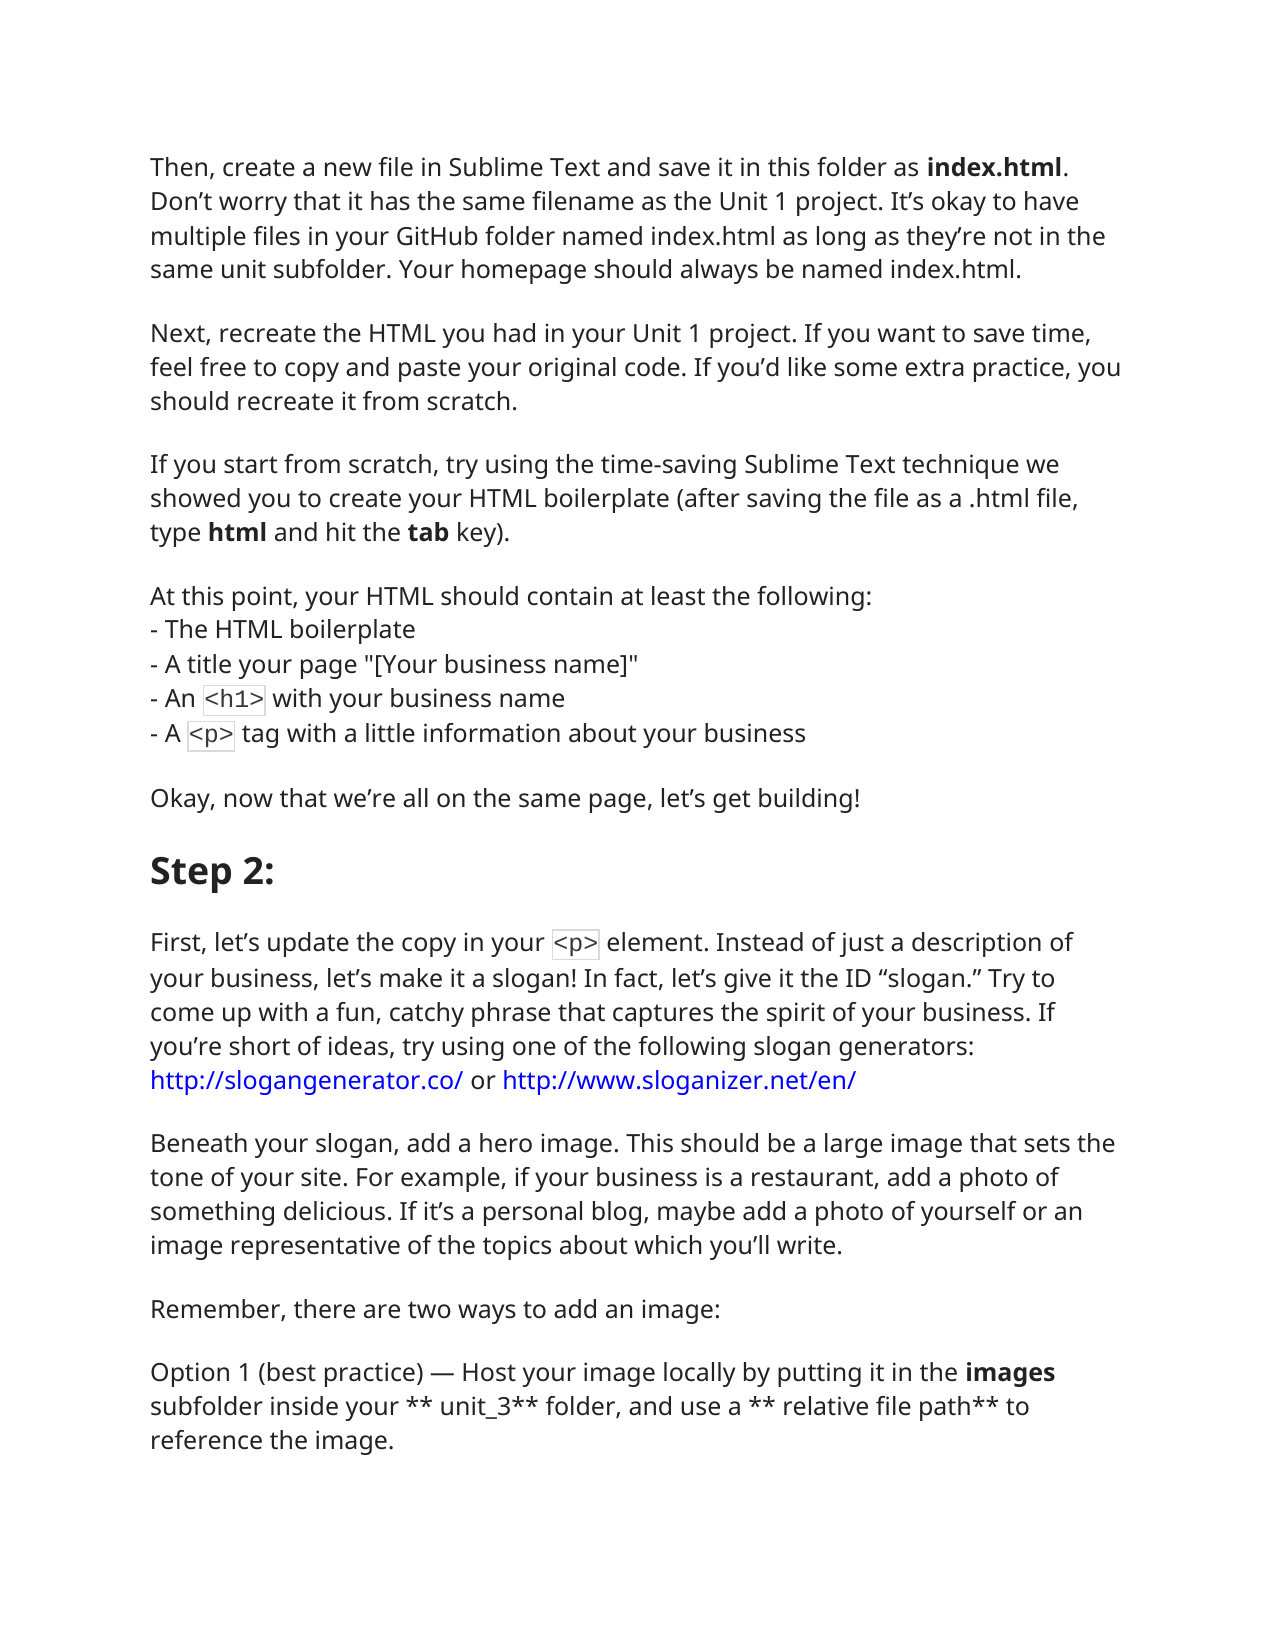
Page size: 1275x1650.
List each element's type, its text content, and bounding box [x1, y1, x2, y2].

text Then, create a new file in Sublime Text and save it in this folder as index.html. Don’t worry that it has the same filename as the Unit 1 project. It’s okay to have multiple files in your GitHub folder named index.html as long as they’re not in the same unit subfolder. Your homepage should always be named index.html. [150, 150, 1125, 286]
text Beneath your slogan, add a hero image. This should be a large image that sets the tone of your site. For example, if your business is a restaurant, add a photo of something delicious. If it’s a personal blog, maybe add a photo of yourself or an image representative of the topics about which you’ll write. [150, 1126, 1125, 1262]
text Remember, there are two ways to add an image: [150, 1291, 1125, 1325]
text Option 1 (best practice) — Host your image locally by putting it in the images subfolder inside your ** unit_3** folder, and use a ** relative file path** to reference the image. [150, 1354, 1125, 1457]
text Okay, now that we’re all on the same page, let’s get building! [150, 781, 1125, 815]
text If you start from scratch, try using the time-saving Sublime Text technique we showed you to create your HTML boilerplate (after saving the file as a .html file, type html and hit the tab key). [150, 447, 1125, 549]
text First, let’s update the copy in your <p> element. Instead of just a description of your business, let’s make it a slogan! In fact, let’s give it the ID “slogan.” Try to come up with a fun, catchy phrase that captures the spirit of your business. If you’re short of ideas, try using one of the following slogan generators: http://slogangenerator.co/ or http://www.sloganizer.net/en/ [150, 924, 1125, 1097]
text Next, recreate the HTML you had in your Unit 1 project. If you want to save time, feel free to copy and paste your original code. If you’d like some extra practice, you should recreate it from scratch. [150, 315, 1125, 418]
text At this point, your HTML should contain at least the following: - The HTML boilerplate - A title your page "[Your business name]" - An <h1> with your business name - A <p> tag with a little information about your business [150, 578, 1125, 752]
subtitle Step 2: [150, 844, 1125, 895]
